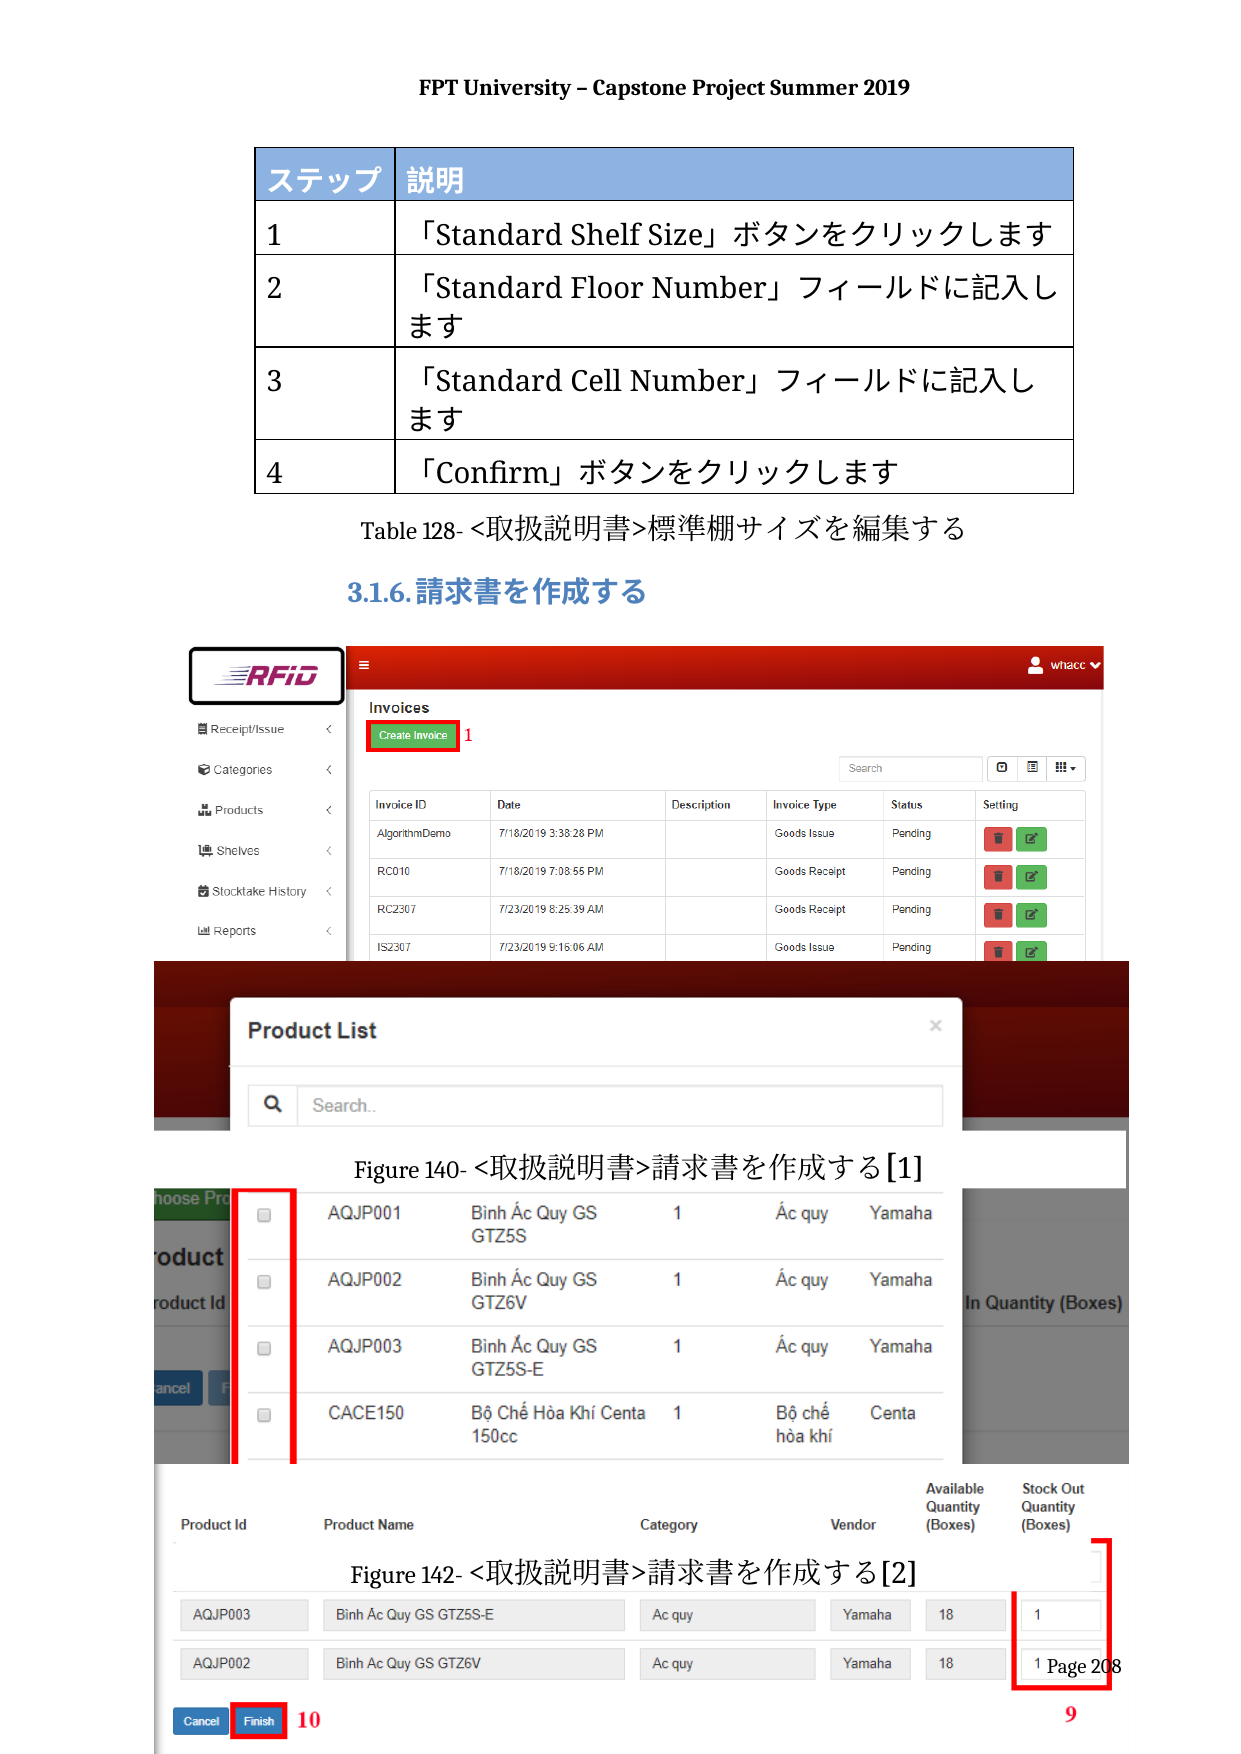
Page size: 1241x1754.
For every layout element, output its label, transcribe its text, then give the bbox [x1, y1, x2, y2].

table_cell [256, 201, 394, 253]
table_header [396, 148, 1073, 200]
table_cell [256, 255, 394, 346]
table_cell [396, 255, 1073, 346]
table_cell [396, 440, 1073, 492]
subtitle 請求書を作成する [348, 569, 1122, 611]
text Table 224- <取扱説明書>標準棚サイズを編集する [207, 506, 1122, 548]
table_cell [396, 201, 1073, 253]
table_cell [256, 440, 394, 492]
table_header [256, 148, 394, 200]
picture [154, 646, 1152, 1754]
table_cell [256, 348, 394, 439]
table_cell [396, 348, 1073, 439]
